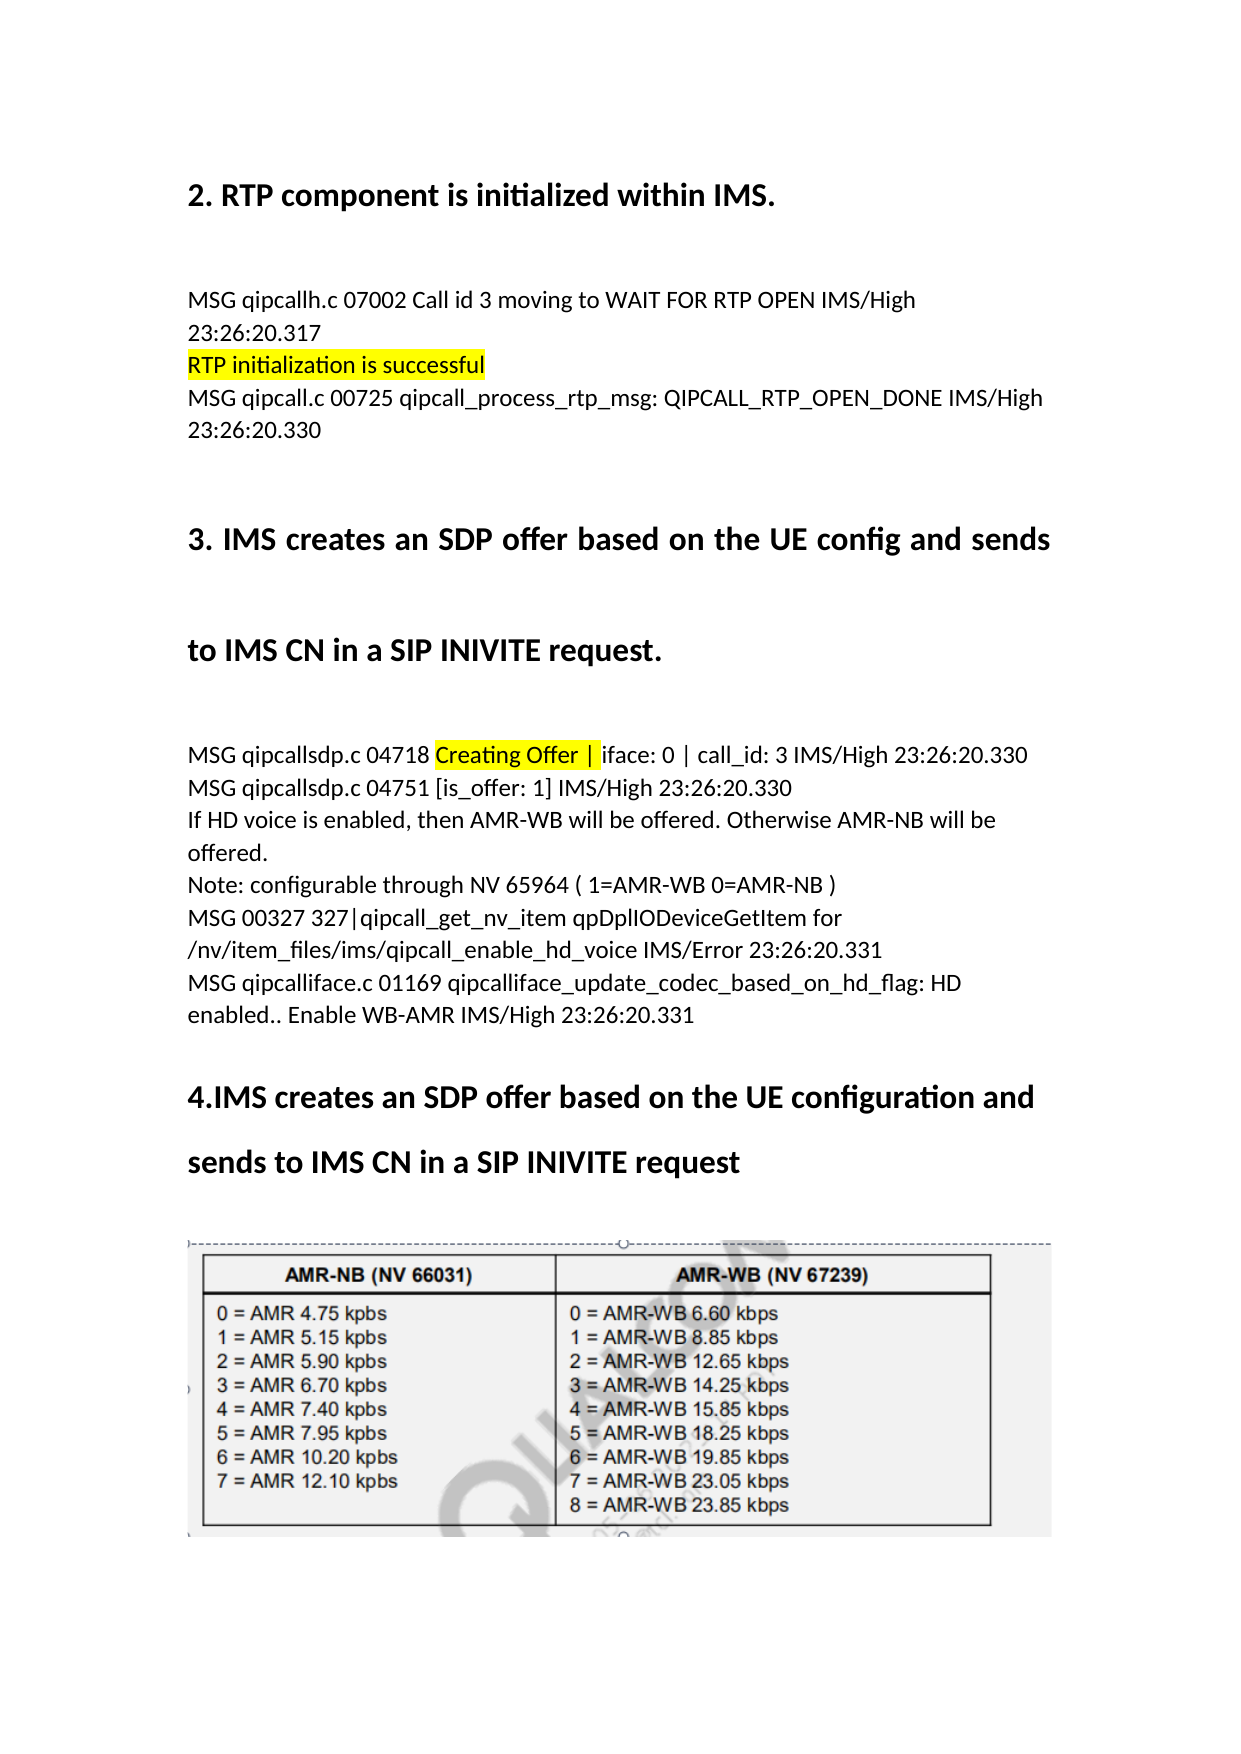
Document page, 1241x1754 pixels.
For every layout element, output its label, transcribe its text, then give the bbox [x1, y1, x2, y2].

text MSG qipcallsdp.c 04751 [is_offer: 1] IMS/High 23:26:20.330 [187, 771, 1053, 803]
text RTP initialization is successful [187, 348, 1053, 381]
subtitle 3. IMS creates an SDP offer based on the UE config and sends to IMS CN in a SIP INIVITE request. [187, 505, 1053, 682]
text MSG qipcallsdp.c 04718 Creating Offer | iface: 0 | call_id: 3 IMS/High 23:26:20.330 [187, 738, 1053, 771]
subtitle 2. RTP component is initialized within IMS. [187, 162, 1053, 227]
text sends to IMS CN in a SIP INIVITE request [187, 1128, 1053, 1193]
text Note: configurable through NV 65964 ( 1=AMR-WB 0=AMR-NB ) [187, 868, 1053, 901]
picture [187, 1240, 1052, 1537]
text 4.IMS creates an SDP offer based on the UE configuration and [187, 1063, 1053, 1128]
text MSG 00327 327|qipcall_get_nv_item qpDplIODeviceGetItem for /nv/item_files/ims/qipcall_enable_hd_voice IMS/Error 23:26:20.331 [187, 901, 1053, 966]
text MSG qipcallh.c 07002 Call id 3 moving to WAIT FOR RTP OPEN IMS/High 23:26:20.317 [187, 283, 1053, 348]
text MSG qipcall.c 00725 qipcall_process_rtp_msg: QIPCALL_RTP_OPEN_DONE IMS/High 23:26:20.330 [187, 381, 1053, 446]
text If HD voice is enabled, then AMR-WB will be offered. Otherwise AMR-NB will be offered. [187, 803, 1053, 868]
text MSG qipcalliface.c 01169 qipcalliface_update_codec_based_on_hd_flag: HD enabled.. Enable WB-AMR IMS/High 23:26:20.331 [187, 966, 1053, 1031]
